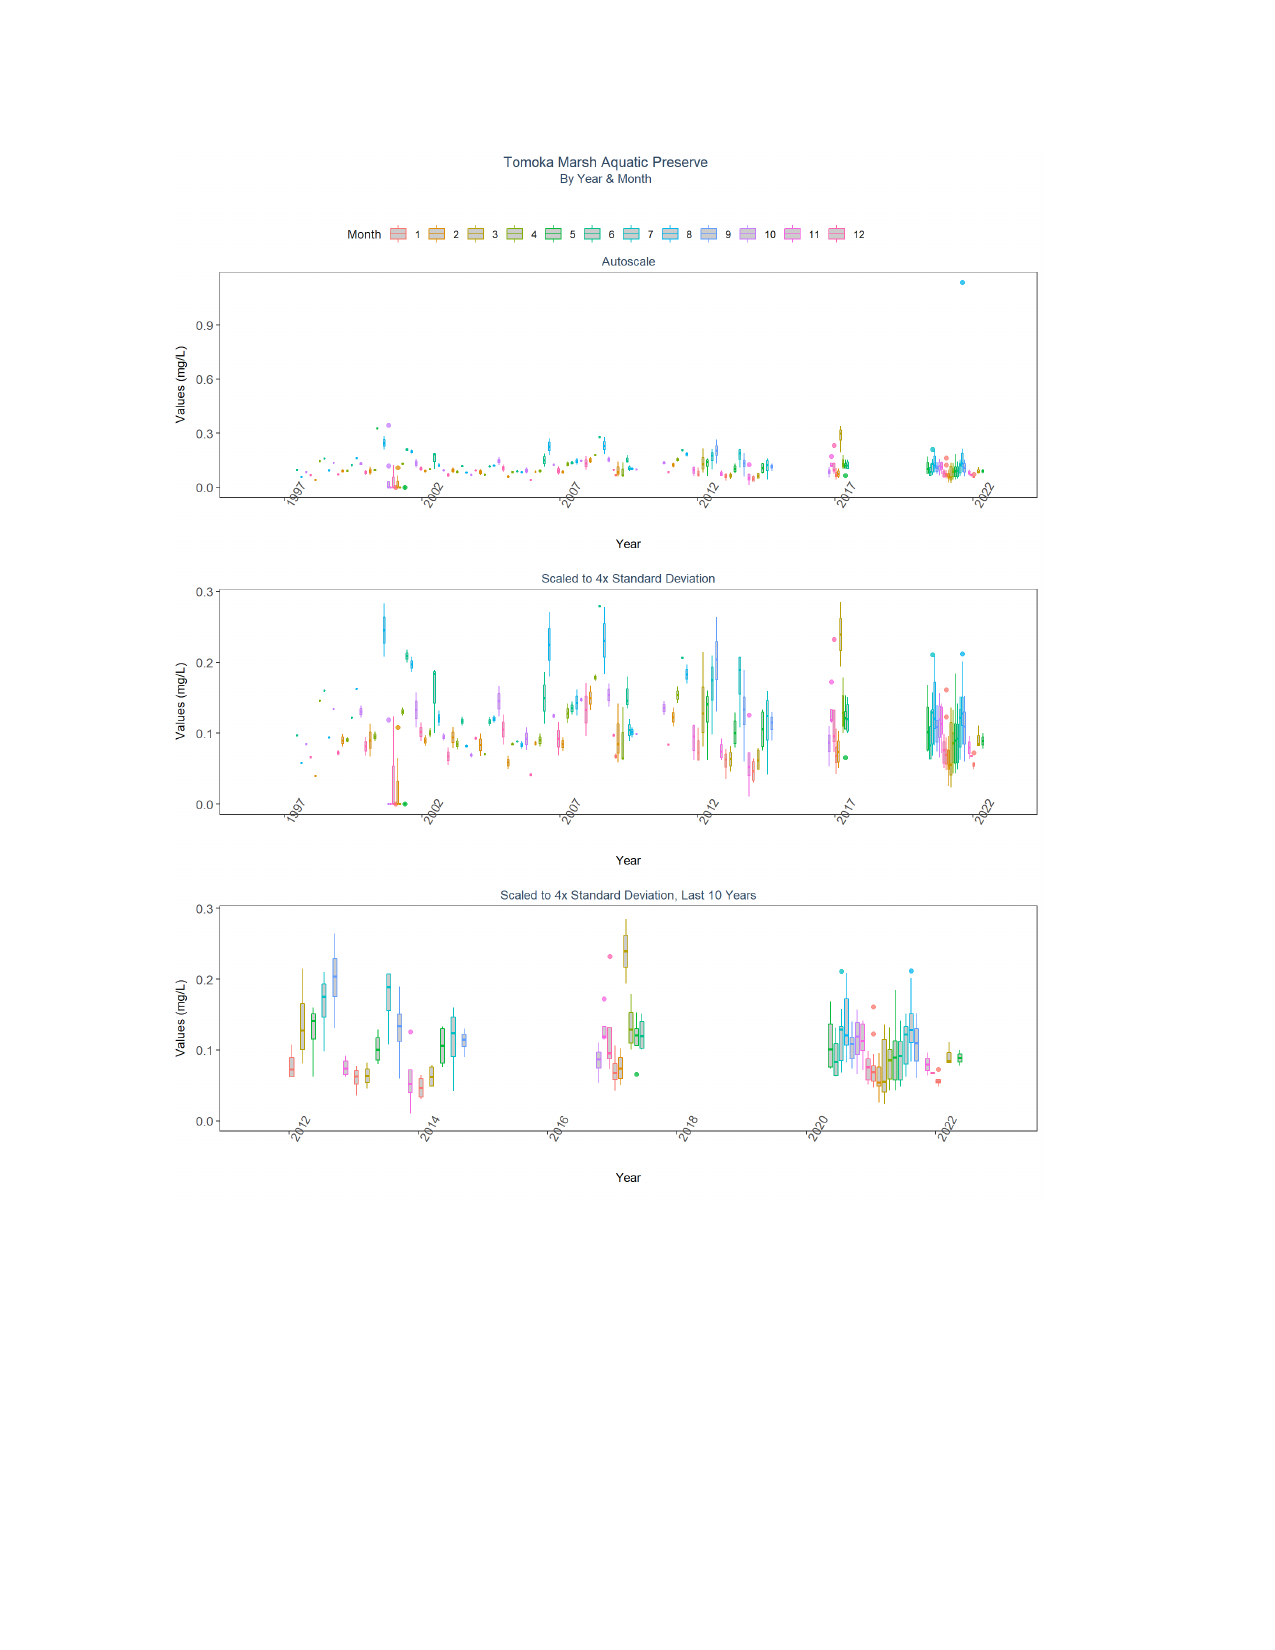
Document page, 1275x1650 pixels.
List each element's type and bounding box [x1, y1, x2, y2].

picture [168, 150, 1044, 1200]
